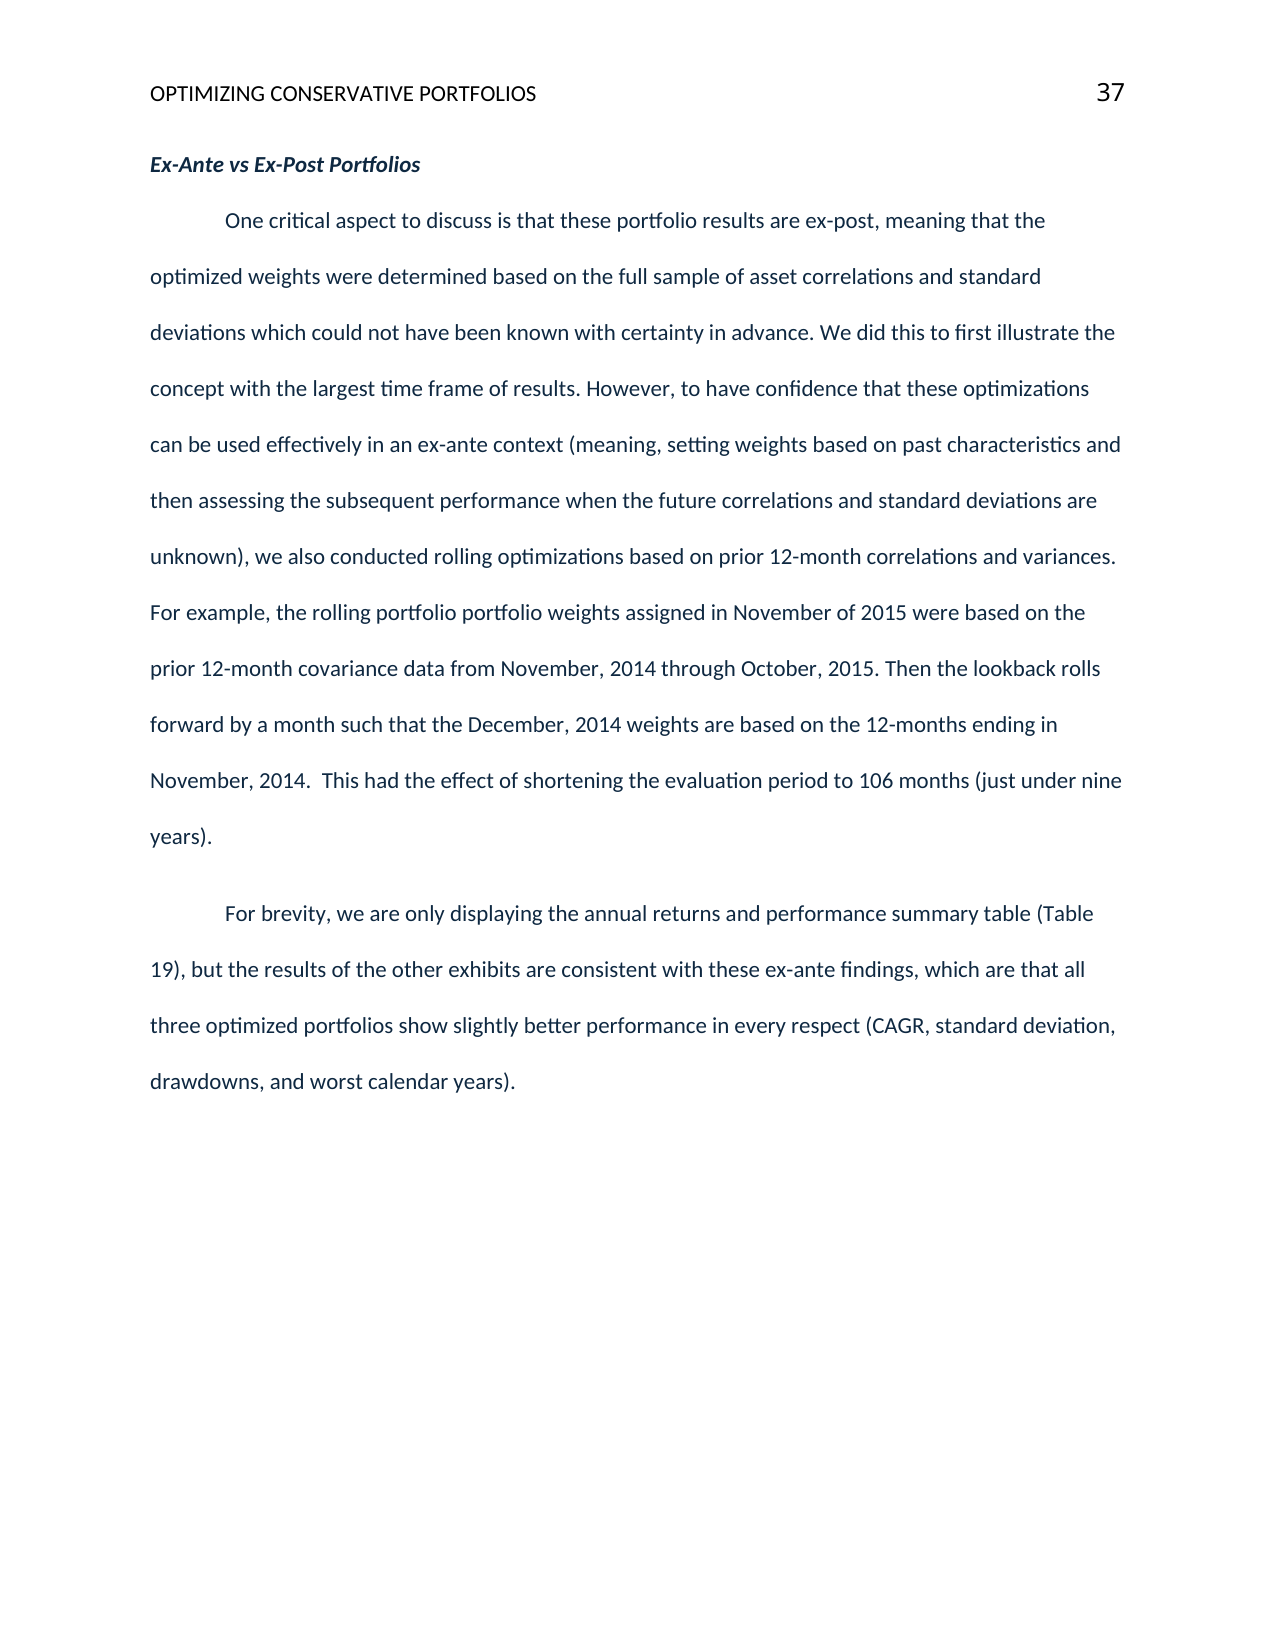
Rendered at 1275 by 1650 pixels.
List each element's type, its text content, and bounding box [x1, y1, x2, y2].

text Ex-Ante vs Ex-Post Portfolios [150, 150, 1125, 178]
text For brevity, we are only displaying the annual returns and performance summary table (Table 19), but the results of the other exhibits are consistent with these ex-ante findings, which are that all three optimized portfolios show slightly better performance in every respect (CAGR, standard deviation, drawdowns, and worst calendar years). [150, 899, 1125, 1096]
text One critical aspect to discuss is that these portfolio results are ex-post, meaning that the optimized weights were determined based on the full sample of asset correlations and standard deviations which could not have been known with certainty in advance. We did this to first illustrate the concept with the largest time frame of results. However, to have confidence that these optimizations can be used effectively in an ex-ante context (meaning, setting weights based on past characteristics and then assessing the subsequent performance when the future correlations and standard deviations are unknown), we also conducted rolling optimizations based on prior 12-month correlations and variances. For example, the rolling portfolio portfolio weights assigned in November of 2015 were based on the prior 12-month covariance data from November, 2014 through October, 2015. Then the lookback rolls forward by a month such that the December, 2014 weights are based on the 12-months ending in November, 2014. This had the effect of shortening the evaluation period to 106 months (just under nine years). [150, 206, 1125, 851]
